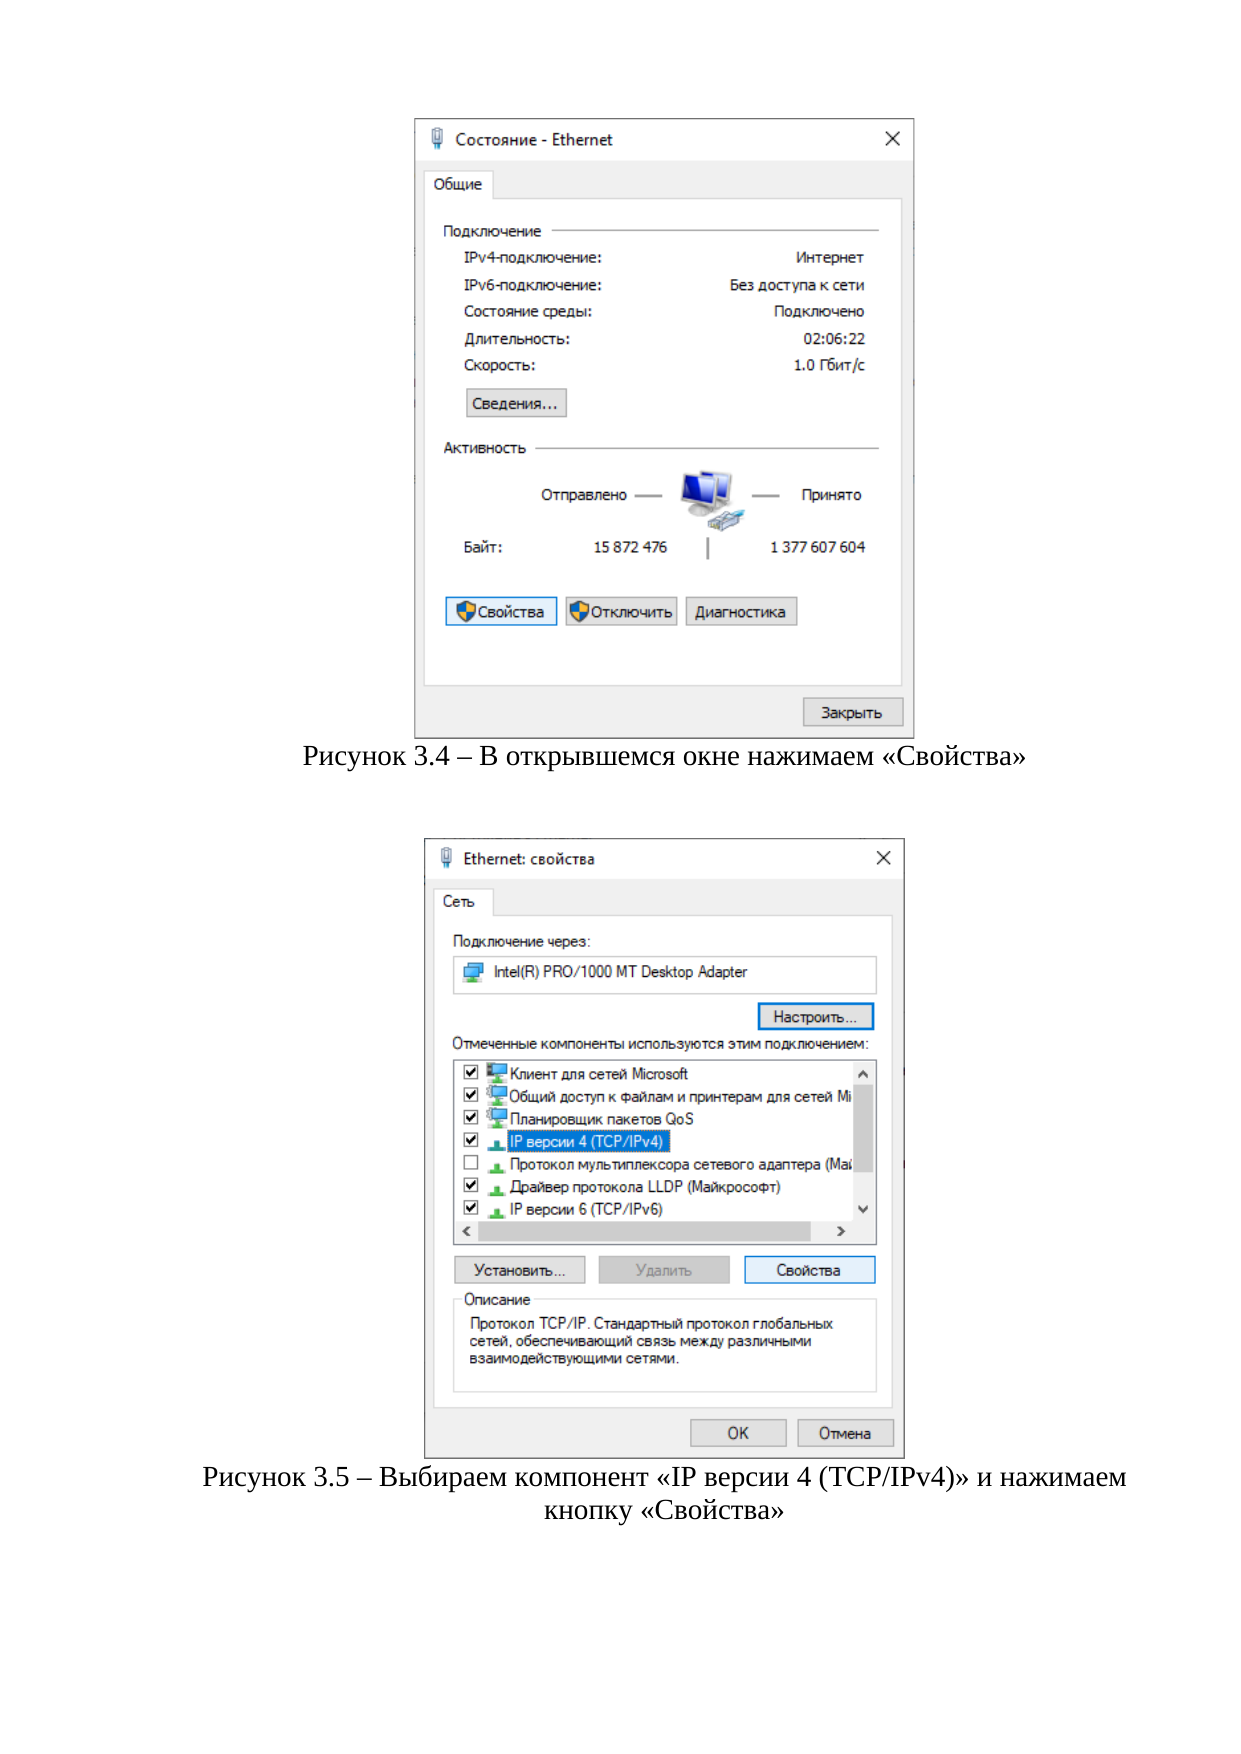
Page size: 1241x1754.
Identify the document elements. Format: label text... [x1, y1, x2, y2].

text Рисунок 3.4 – В открывшемся окне нажимаем «Свойства» [177, 738, 1152, 772]
picture [414, 118, 915, 739]
picture [424, 838, 905, 1459]
text Рисунок 3.5 – Выбираем компонент «IP версии 4 (TCP/IPv4)» и нажимаем кнопку «Свойства» [177, 1459, 1152, 1526]
